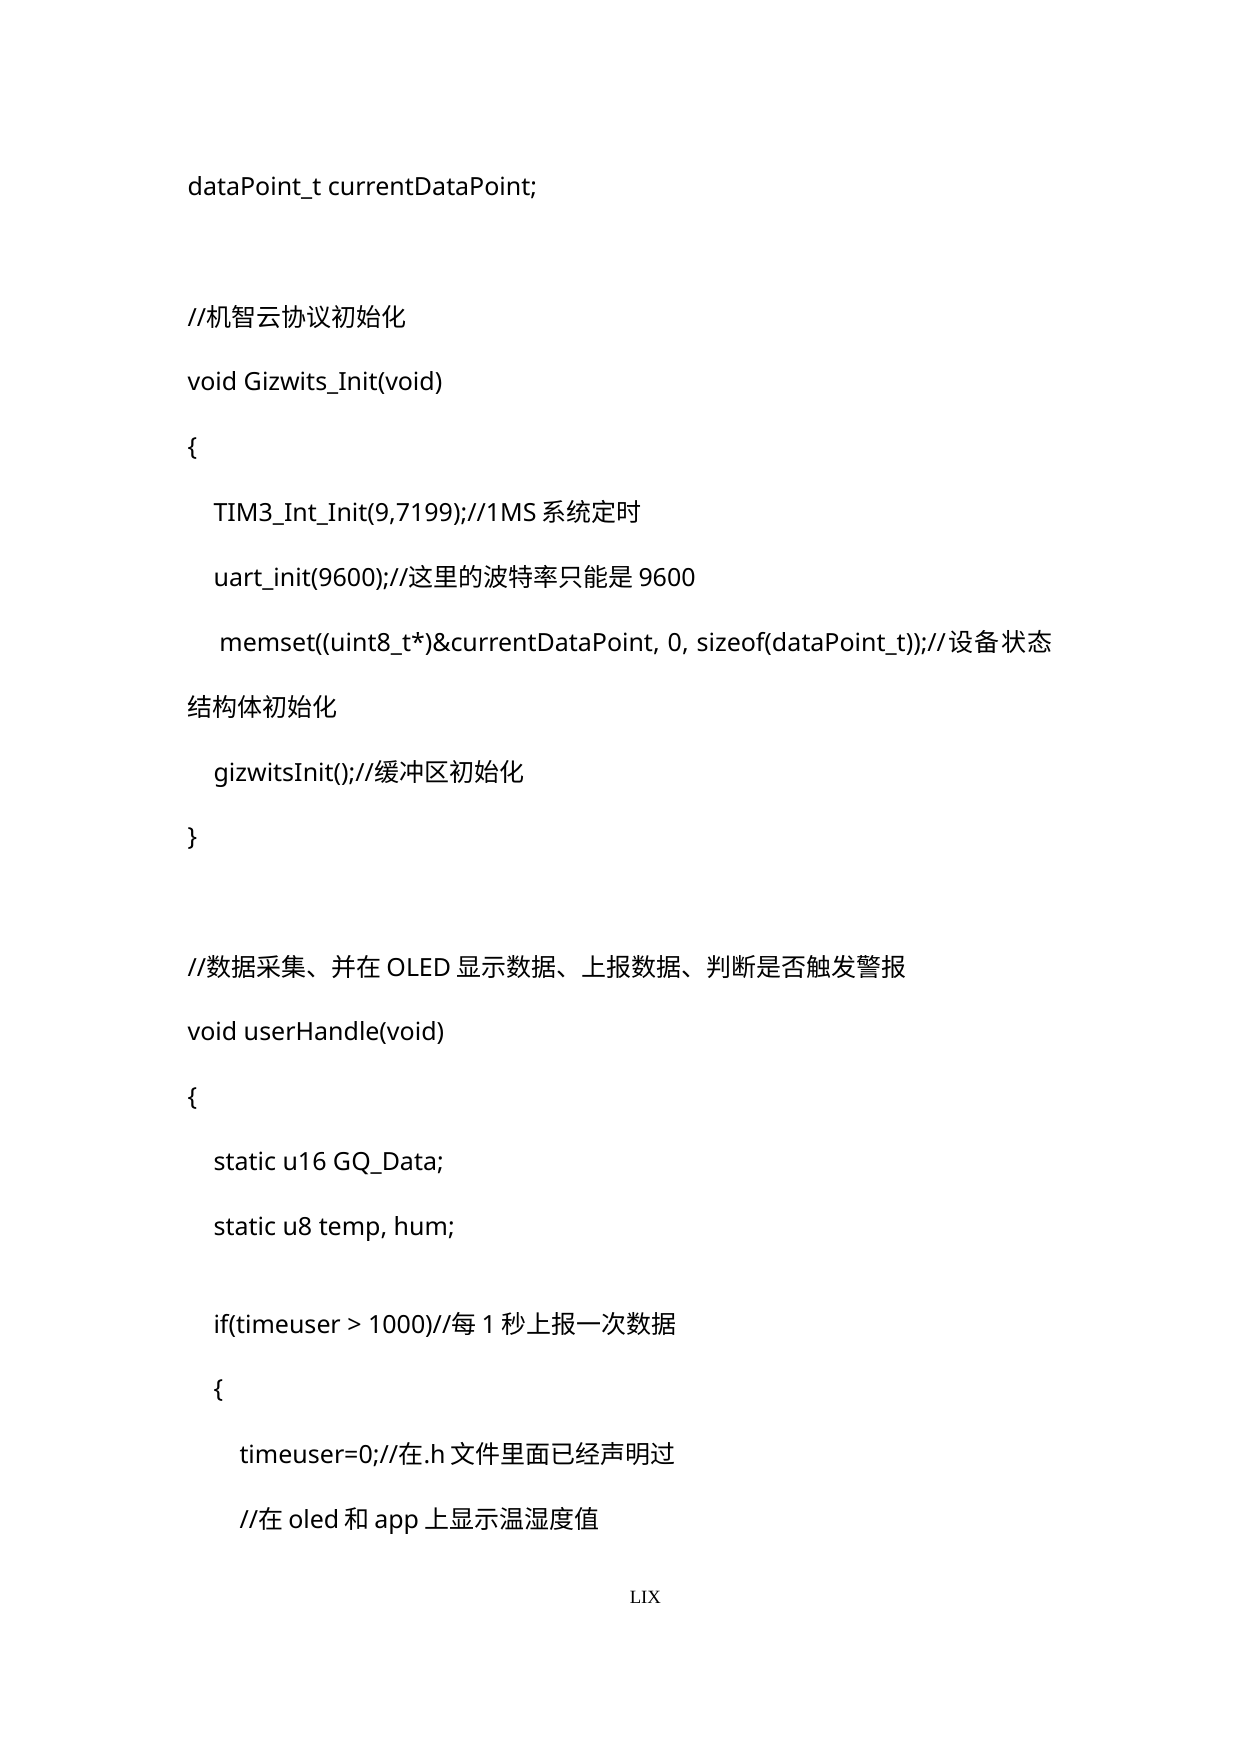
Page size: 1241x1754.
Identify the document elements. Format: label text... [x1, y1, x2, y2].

text //机智云协议初始化 [187, 283, 1053, 348]
text void userHandle(void) [187, 998, 1053, 1063]
text uart_init(9600);//这里的波特率只能是9600 [187, 543, 1053, 608]
text dataPoint_t currentDataPoint; [187, 153, 1053, 218]
text static u8 temp, hum; [187, 1193, 1053, 1258]
text } [187, 803, 1053, 868]
text timeuser=0;//在.h文件里面已经声明过 [187, 1421, 1053, 1486]
text { [187, 413, 1053, 478]
text { [187, 1356, 1053, 1421]
text //在oled和app上显示温湿度值 [187, 1486, 1053, 1551]
text { [187, 1063, 1053, 1128]
text //数据采集、并在OLED显示数据、上报数据、判断是否触发警报 [187, 933, 1053, 998]
text TIM3_Int_Init(9,7199);//1MS系统定时 [187, 478, 1053, 543]
text gizwitsInit();//缓冲区初始化 [187, 738, 1053, 803]
text if(timeuser > 1000)//每1秒上报一次数据 [187, 1291, 1053, 1356]
text memset((uint8_t*)&currentDataPoint, 0, sizeof(dataPoint_t));//设备状态结构体初始化 [187, 608, 1053, 738]
text void Gizwits_Init(void) [187, 348, 1053, 413]
text static u16 GQ_Data; [187, 1128, 1053, 1193]
